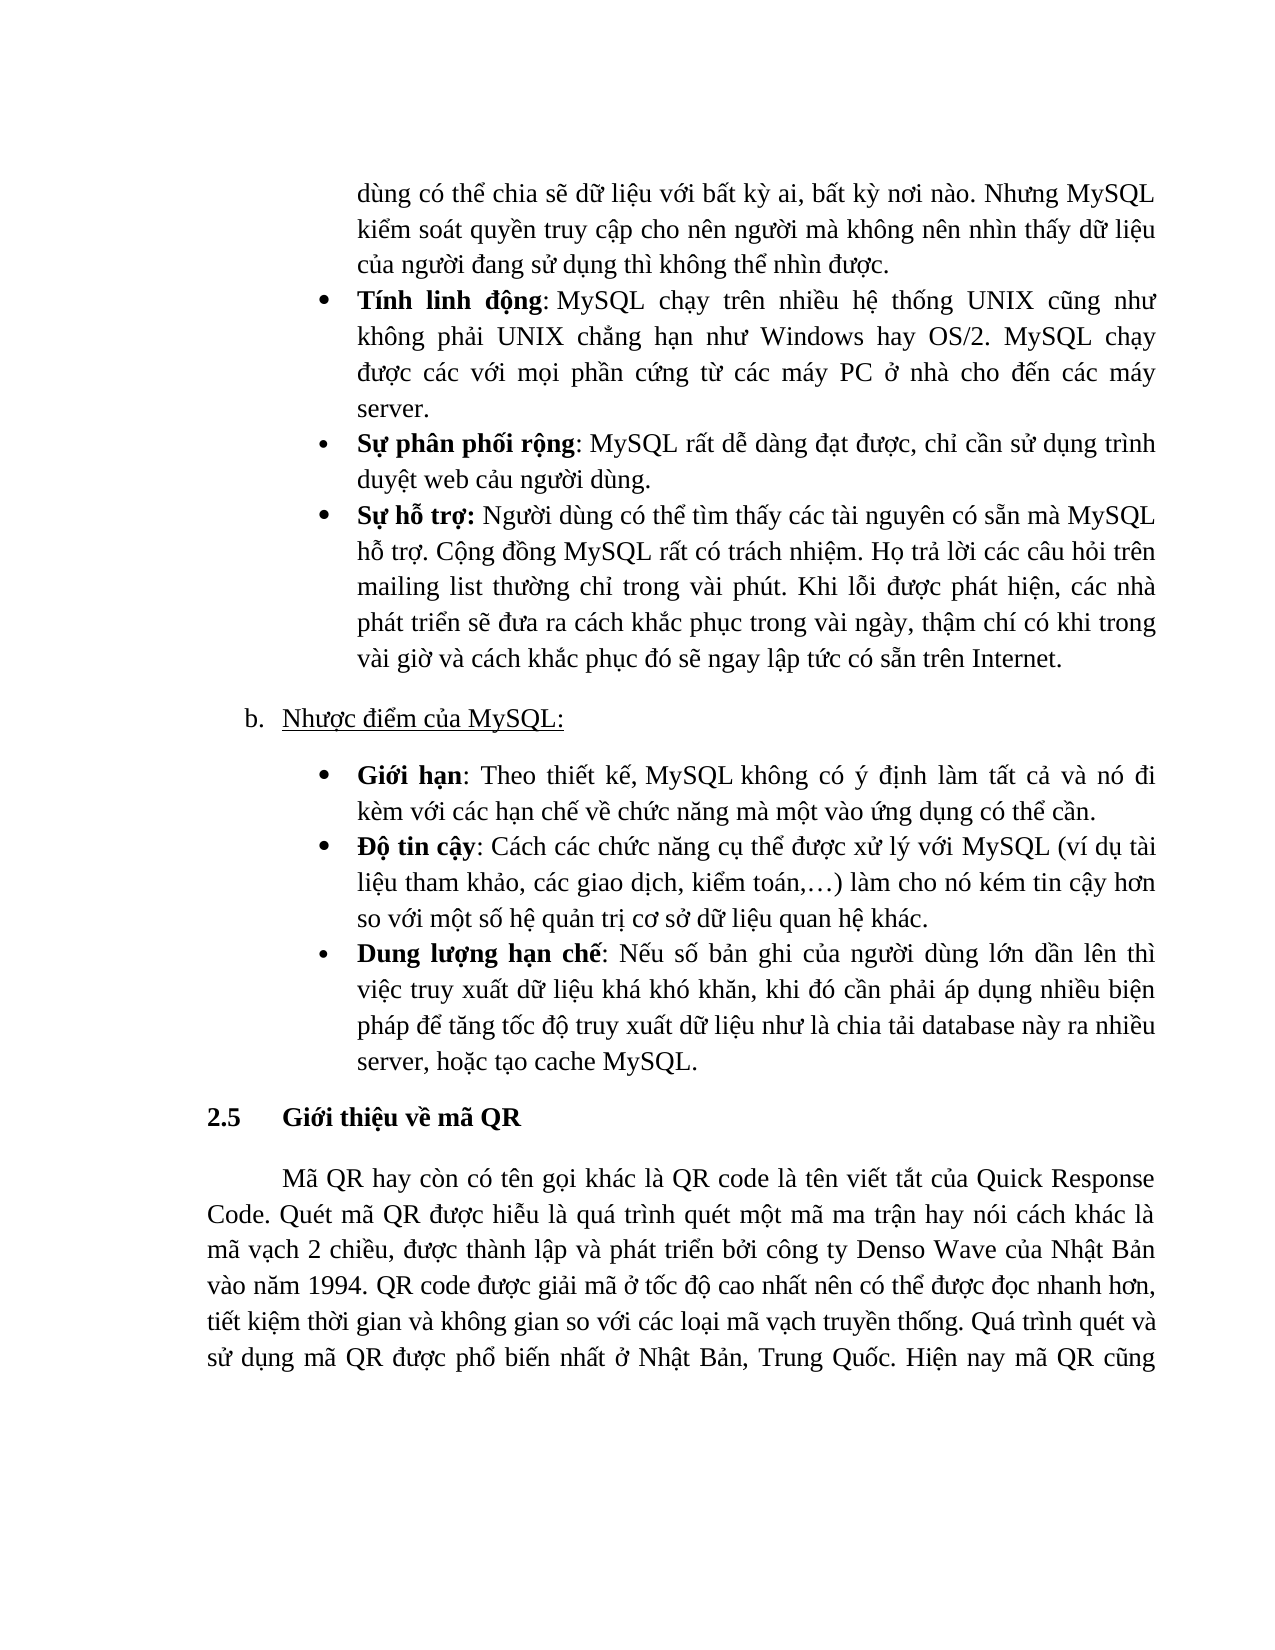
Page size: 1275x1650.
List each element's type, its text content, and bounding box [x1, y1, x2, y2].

list Dung lượng hạn chế: Nếu số bản ghi của người dùng lớn dần lên thì việc truy xuất dữ liệu khá khó khăn, khi đó cần phải áp dụng nhiều biện pháp để tăng tốc độ truy xuất dữ liệu như là chia tải database này ra nhiều server, hoặc tạo cache MySQL. [319, 938, 1157, 1076]
list Nhược điểm của MySQL: [244, 703, 1157, 734]
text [207, 1162, 1157, 1372]
list Tính linh động: MySQL chạy trên nhiều hệ thống UNIX cũng như không phải UNIX chẳng hạn như Windows hay OS/2. MySQL chạy được các với mọi phần cứng từ các máy PC ở nhà cho đến các máy server. [319, 284, 1157, 423]
list Sự phân phối rộng: MySQL rất dễ dàng đạt được, chỉ cần sử dụng trình duyệt web cảu người dùng. [319, 427, 1157, 494]
list Giới hạn: Theo thiết kế, MySQL không có ý định làm tất cả và nó đi kèm với các hạn chế về chức năng mà một vào ứng dụng có thể cần. [319, 759, 1157, 826]
list Độ tin cậy: Cách các chức năng cụ thể được xử lý với MySQL (ví dụ tài liệu tham khảo, các giao dịch, kiểm toán,…) làm cho nó kém tin cậy hơn so với một số hệ quản trị cơ sở dữ liệu quan hệ khác. [319, 830, 1157, 933]
subtitle Giới thiệu về mã QR [207, 1101, 1157, 1132]
list Sự hỗ trợ: Người dùng có thể tìm thấy các tài nguyên có sẵn mà MySQL hỗ trợ. Cộng đồng MySQL rất có trách nhiệm. Họ trả lời các câu hỏi trên mailing list thường chỉ trong vài phút. Khi lỗi được phát hiện, các nhà phát triển sẽ đưa ra cách khắc phục trong vài ngày, thậm chí có khi trong vài giờ và cách khắc phục đó sẽ ngay lập tức có sẵn trên Internet. [319, 499, 1157, 673]
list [319, 177, 1157, 280]
